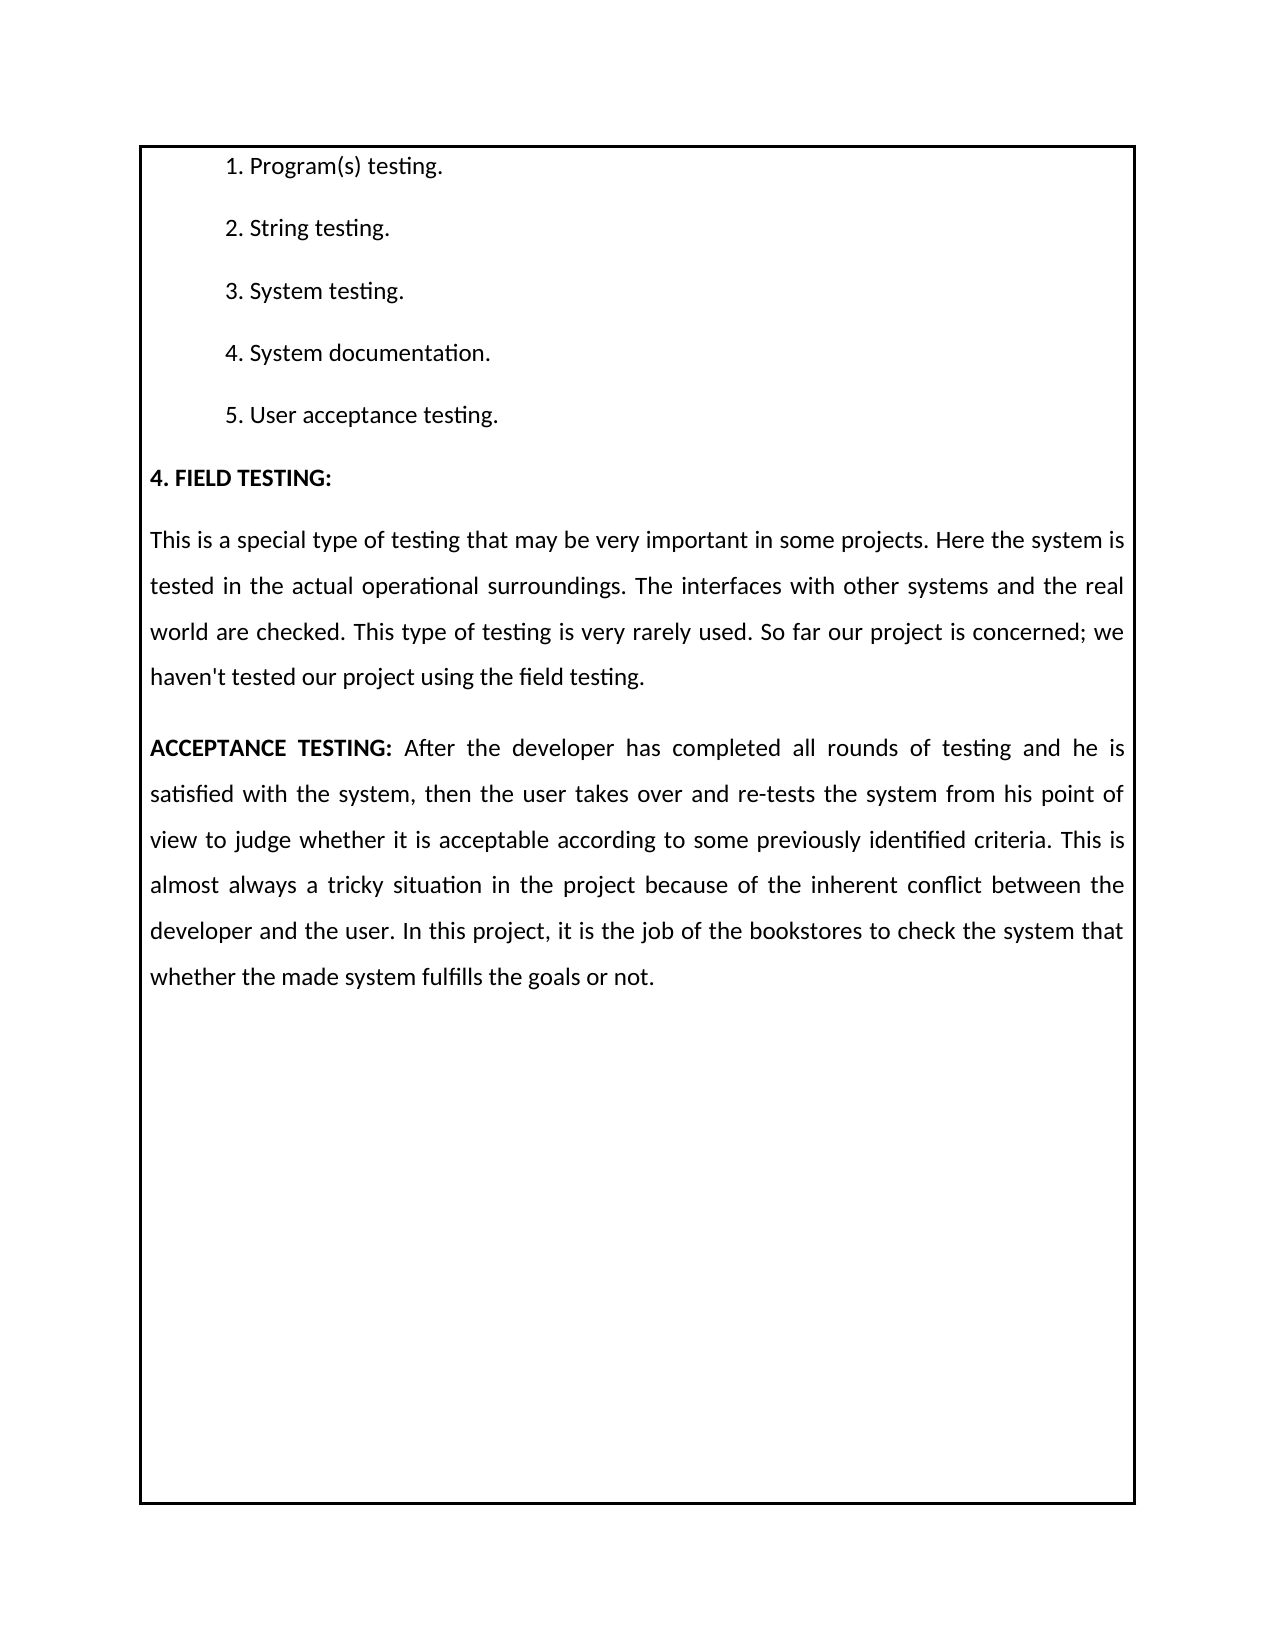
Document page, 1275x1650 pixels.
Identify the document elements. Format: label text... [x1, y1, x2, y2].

text 1. Program(s) testing. [225, 150, 1125, 181]
text 3. System testing. [225, 275, 1125, 305]
text ACCEPTANCE TESTING: After the developer has completed all rounds of testing and he is satisfied with the system, then the user takes over and re-tests the system from his point of view to judge whether it is acceptable according to some previously identified criteria. This is almost always a tricky situation in the project because of the inherent conflict between the developer and the user. In this project, it is the job of the bookstores to check the system that whether the made system fulfills the goals or not. [150, 732, 1125, 991]
text This is a special type of testing that may be very important in some projects. Here the system is tested in the actual operational surroundings. The interfaces with other systems and the real world are checked. This type of testing is very rarely used. So far our project is concerned; we haven't tested our project using the field testing. [150, 524, 1125, 692]
text 5. User acceptance testing. [225, 399, 1125, 430]
text 4. FIELD TESTING: [150, 462, 1125, 492]
text 4. System documentation. [225, 337, 1125, 368]
text 2. String testing. [225, 212, 1125, 243]
